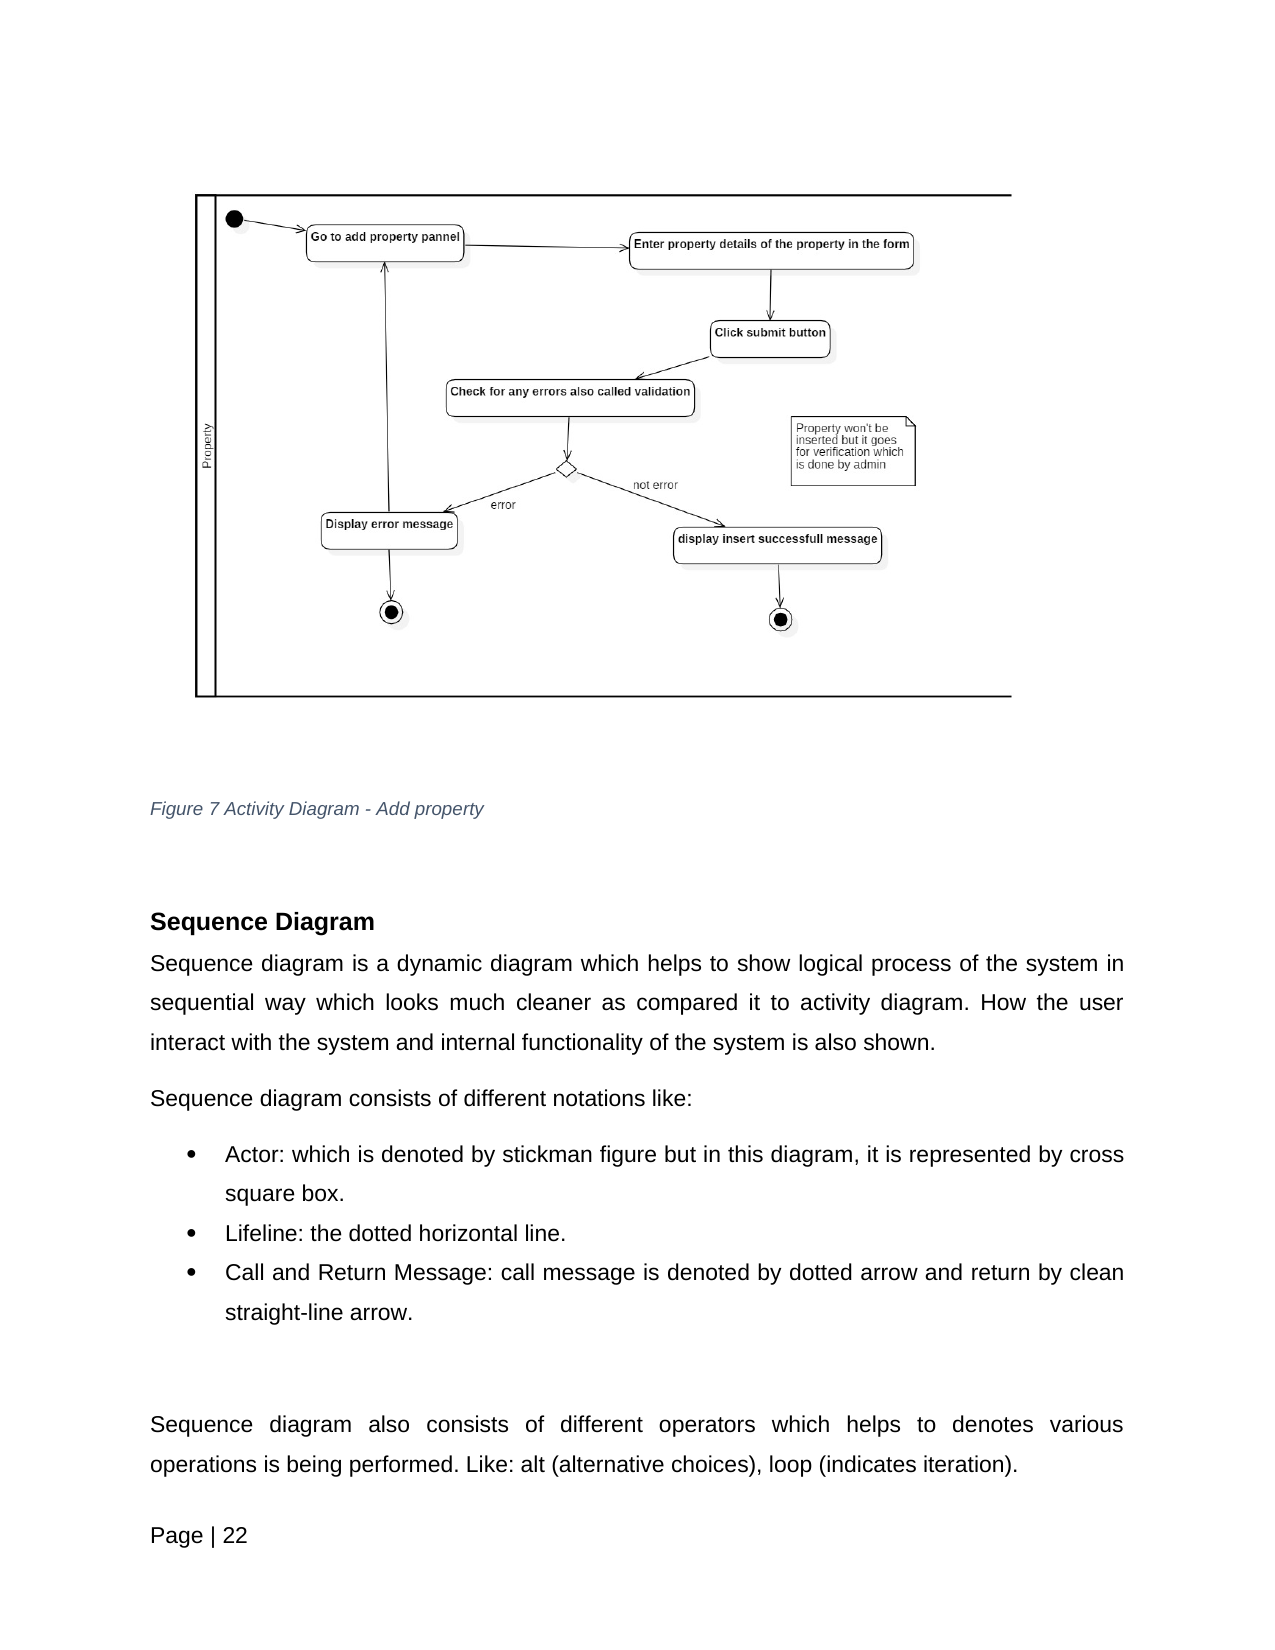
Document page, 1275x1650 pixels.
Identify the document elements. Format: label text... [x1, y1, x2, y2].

text Sequence diagram also consists of different operators which helps to denotes various operations is being performed. Like: alt (alternative choices), loop (indicates iteration). [150, 1411, 1125, 1477]
list Actor: which is denoted by stickman figure but in this diagram, it is represented by cross square box. [187, 1141, 1125, 1207]
picture [150, 150, 1124, 768]
subtitle Sequence Diagram [150, 907, 1125, 935]
text Sequence diagram is a dynamic diagram which helps to show logical process of the system in sequential way which looks much cleaner as compared it to activity diagram. How the user interact with the system and internal functionality of the system is also shown. [150, 950, 1125, 1055]
list Lifeline: the dotted horizontal line. [187, 1220, 1125, 1246]
text Sequence diagram consists of different notations like: [150, 1085, 1125, 1111]
list Call and Return Message: call message is denoted by dotted arrow and return by clean straight-line arrow. [187, 1259, 1125, 1325]
